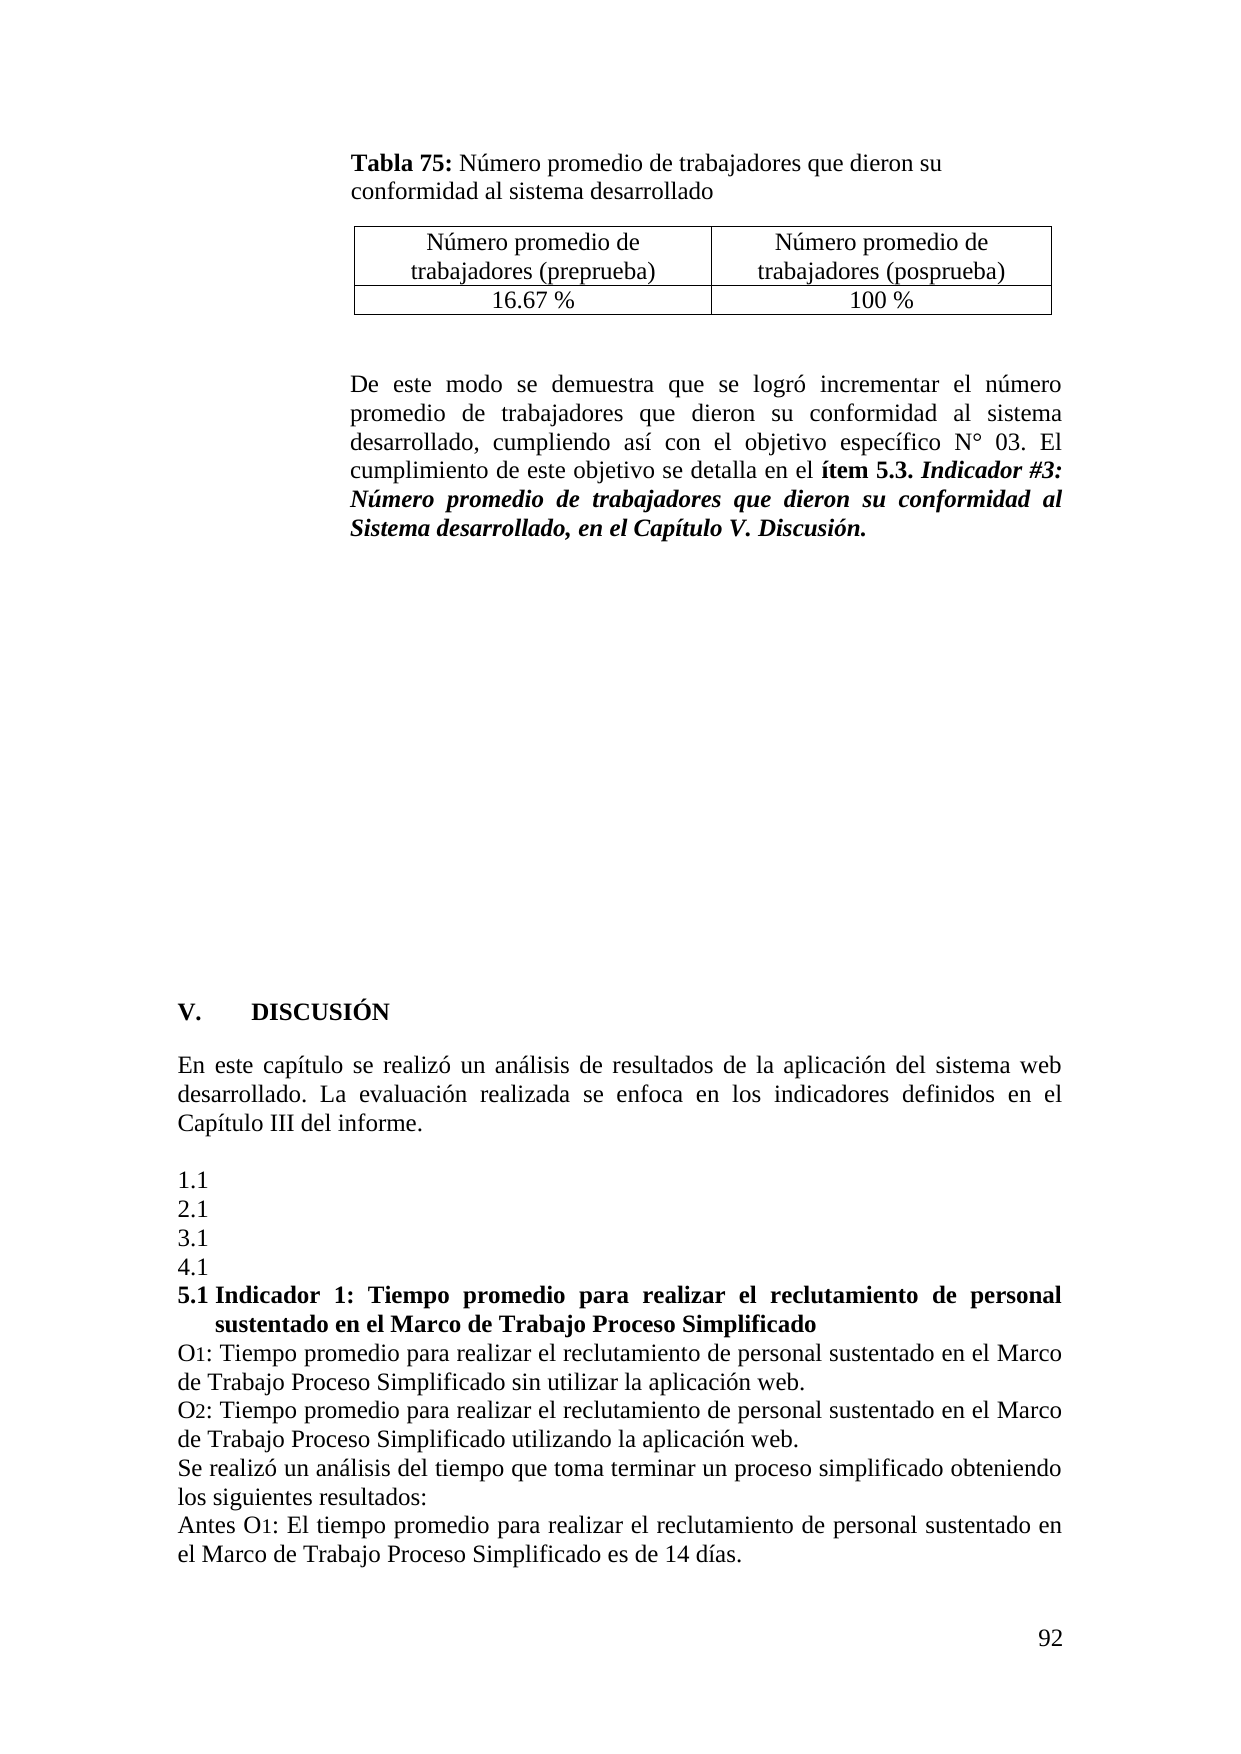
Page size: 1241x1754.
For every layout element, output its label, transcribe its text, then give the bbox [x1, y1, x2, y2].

text Se realizó un análisis del tiempo que toma terminar un proceso simplificado obteniendo los siguientes resultados: [177, 1453, 1063, 1510]
text Tabla 75: Número promedio de trabajadores que dieron su conformidad al sistema desarrollado [351, 148, 1063, 205]
table_cell 100 % [712, 286, 1051, 314]
table_header Número promedio de trabajadores (preprueba) [355, 227, 711, 284]
text De este modo se demuestra que se logró incrementar el número promedio de trabajadores que dieron su conformidad al sistema desarrollado, cumpliendo así con el objetivo específico N° 03. El cumplimiento de este objetivo se detalla en el ítem 5.3. Indicador #3: Número promedio de trabajadores que dieron su conformidad al Sistema desarrollado, en el Capítulo V. Discusión. [350, 369, 1063, 542]
text Antes O1: El tiempo promedio para realizar el reclutamiento de personal sustentado en el Marco de Trabajo Proceso Simplificado es de 14 días. [177, 1510, 1063, 1568]
list Indicador 1: Tiempo promedio para realizar el reclutamiento de personal sustentado en el Marco de Trabajo Proceso Simplificado [177, 1280, 1063, 1338]
text O2: Tiempo promedio para realizar el reclutamiento de personal sustentado en el Marco de Trabajo Proceso Simplificado utilizando la aplicación web. [177, 1395, 1063, 1453]
text En este capítulo se realizó un análisis de resultados de la aplicación del sistema web desarrollado. La evaluación realizada se enfoca en los indicadores definidos en el Capítulo III del informe. [177, 1050, 1063, 1137]
subtitle DISCUSIÓN [177, 997, 1063, 1025]
table_header Número promedio de trabajadores (posprueba) [712, 227, 1051, 284]
text O1: Tiempo promedio para realizar el reclutamiento de personal sustentado en el Marco de Trabajo Proceso Simplificado sin utilizar la aplicación web. [177, 1338, 1063, 1395]
table_cell 16.67 % [355, 286, 711, 314]
